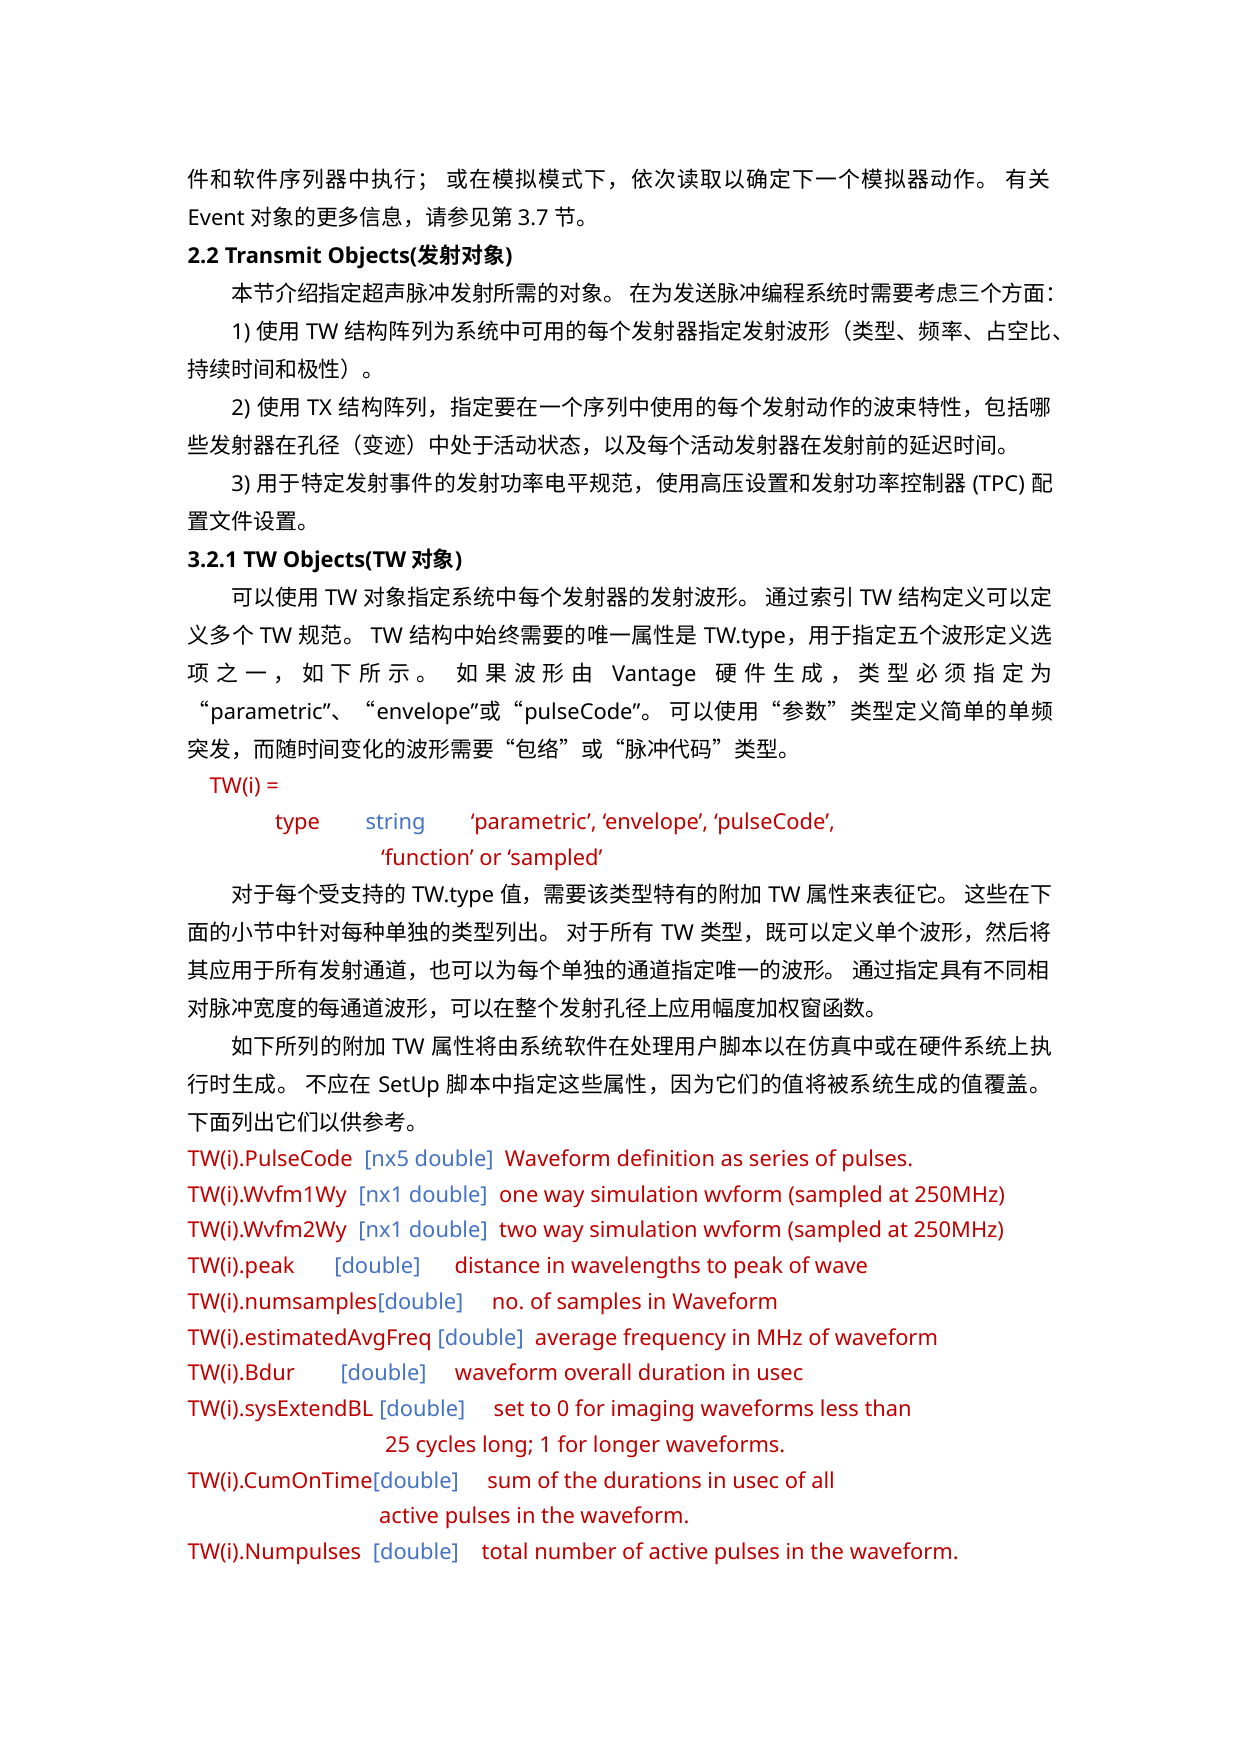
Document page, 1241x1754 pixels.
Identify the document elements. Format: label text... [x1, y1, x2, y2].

text 本节介绍指定超声脉冲发射所需的对象。 在为发送脉冲编程系统时需要考虑三个方面： [187, 276, 1053, 308]
text 对于每个受支持的 TW.type 值，需要该类型特有的附加 TW 属性来表征它。 这些在下面的小节中针对每种单独的类型列出。 对于所有 TW 类型，既可以定义单个波形，然后将其应用于所有发射通道，也可以为每个单独的通道指定唯一的波形。 通过指定具有不同相对脉冲宽度的每通道波形，可以在整个发射孔径上应用幅度加权窗函数。 [187, 877, 1053, 1023]
text TW(i).Bdur [double] waveform overall duration in usec [187, 1357, 1053, 1387]
text TW(i).Wvfm1Wy [nx1 double] one way simulation wvform (sampled at 250MHz) [187, 1179, 1053, 1208]
list Transmit Objects(发射对象) [187, 238, 1053, 270]
text TW(i).CumOnTime[double] sum of the durations in usec of all [187, 1464, 1053, 1494]
text TW(i).Numpulses [double] total number of active pulses in the waveform. [187, 1536, 1053, 1566]
text 如下所列的附加 TW 属性将由系统软件在处理用户脚本以在仿真中或在硬件系统上执行时生成。 不应在 SetUp 脚本中指定这些属性，因为它们的值将被系统生成的值覆盖。 下面列出它们以供参考。 [187, 1029, 1053, 1137]
text TW(i).peak [double] distance in wavelengths to peak of wave [187, 1250, 1053, 1280]
text TW(i).estimatedAvgFreq [double] average frequency in MHz of waveform [187, 1322, 1053, 1351]
text 3.2.1 TW Objects(TW对象) [187, 542, 1053, 574]
text active pulses in the waveform. [187, 1500, 1053, 1530]
text 2) 使用 TX 结构阵列，指定要在一个序列中使用的每个发射动作的波束特性，包括哪些发射器在孔径（变迹）中处于活动状态，以及每个活动发射器在发射前的延迟时间。 [187, 390, 1053, 460]
text TW(i) = [187, 770, 1053, 800]
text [187, 162, 1053, 232]
text TW(i).Wvfm2Wy [nx1 double] two way simulation wvform (sampled at 250MHz) [187, 1214, 1053, 1244]
text 可以使用 TW 对象指定系统中每个发射器的发射波形。 通过索引 TW 结构定义可以定义多个 TW 规范。 TW 结构中始终需要的唯一属性是 TW.type，用于指定五个波形定义选项之一，如下所示。 如果波形由 Vantage 硬件生成，类型必须指定为“parametric”、“envelope”或“pulseCode”。 可以使用“参数”类型定义简单的单频突发，而随时间变化的波形需要“包络”或“脉冲代码”类型。 [187, 580, 1053, 764]
text 1) 使用 TW 结构阵列为系统中可用的每个发射器指定发射波形（类型、频率、占空比、持续时间和极性）。 [187, 314, 1053, 384]
text 25 cycles long; 1 for longer waveforms. [187, 1429, 1053, 1459]
text TW(i).PulseCode [nx5 double] Waveform definition as series of pulses. [187, 1143, 1053, 1173]
text 3) 用于特定发射事件的发射功率电平规范，使用高压设置和发射功率控制器 (TPC) 配置文件设置。 [187, 466, 1053, 536]
text ‘function’ or ‘sampled’ [187, 841, 1053, 871]
text type string ‘parametric’, ‘envelope’, ‘pulseCode’, [187, 806, 1053, 836]
text TW(i).numsamples[double] no. of samples in Waveform [187, 1286, 1053, 1316]
text TW(i).sysExtendBL [double] set to 0 for imaging waveforms less than [187, 1393, 1053, 1423]
